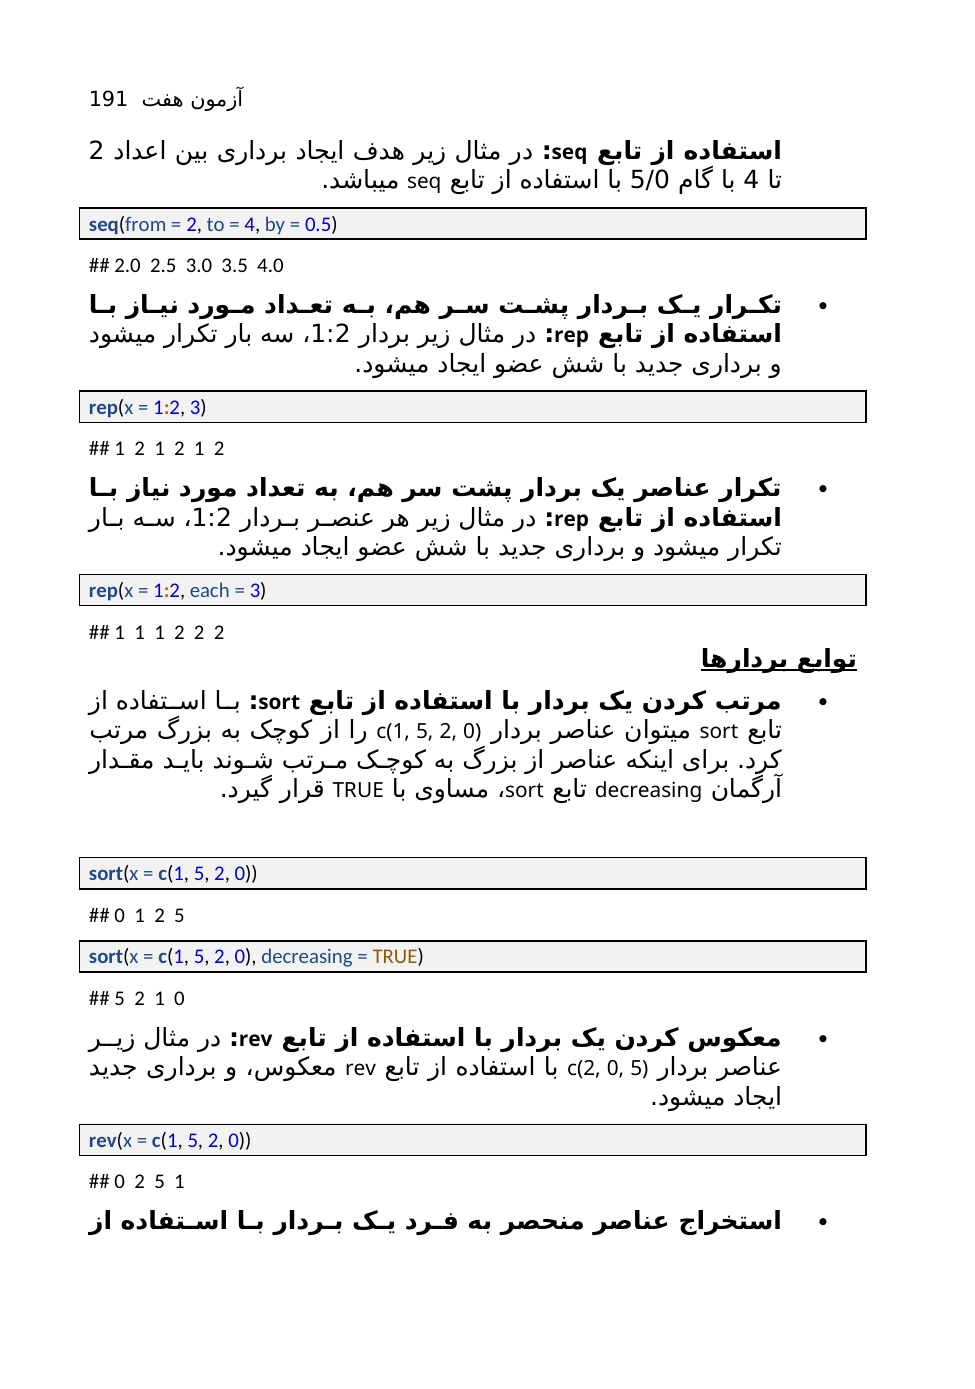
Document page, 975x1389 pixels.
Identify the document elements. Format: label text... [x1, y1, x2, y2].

text توابع بردارها [89, 644, 857, 673]
text rev(x = c(1, 5, 2, 0)) [80, 1125, 865, 1155]
text sort(x = c(1, 5, 2, 0)) [80, 858, 865, 888]
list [89, 136, 819, 194]
text ## 5 2 1 0 [89, 985, 857, 1011]
list مرتب کردن یک بردار با استفاده از تابع sort: با استفاده از تابع sort می‏توان عناصر بردار c(1, 5, 2, 0) را از کوچک به بزرگ مرتب کرد. برای اینکه عناصر از بزرگ به کوچک مرتب شوند باید مقدار آرگمان decreasing تابع sort، مساوی با TRUE قرار گیرد. [89, 686, 819, 803]
text ## 1 2 1 2 1 2 [89, 436, 857, 461]
list معکوس کردن یک بردار با استفاده از تابع rev: در مثال زیر عناصر بردار c(2, 0, 5) با استفاده از تابع rev معکوس، و برداری جدید ایجاد می‏شود. [89, 1023, 819, 1111]
text seq(from = 2, to = 4, by = 0.5) [80, 209, 865, 238]
list تکرار یک بردار پشت سر هم، به تعداد مورد نیاز با استفاده از تابع rep: در مثال زیر بردار 1:2، سه بار تکرار می‏شود و برداری جدید با شش عضو ایجاد می‏شود. [89, 290, 819, 378]
text ## 0 2 5 1 [89, 1169, 857, 1194]
text rep(x = 1:2, each = 3) [80, 575, 865, 605]
text sort(x = c(1, 5, 2, 0), decreasing = TRUE) [80, 942, 865, 971]
text ## 2.0 2.5 3.0 3.5 4.0 [89, 252, 857, 278]
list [89, 1207, 819, 1236]
text rep(x = 1:2, 3) [80, 392, 865, 422]
text ## 0 1 2 5 [89, 902, 857, 927]
list تکرار عناصر یک بردار پشت سر هم، به تعداد مورد نیاز با استفاده از تابع rep: در مثال زیر هر عنصر بردار 1:2، سه بار تکرار می‏شود و برداری جدید با شش عضو ایجاد می‏شود. [89, 473, 819, 561]
text ## 1 1 1 2 2 2 [89, 619, 857, 644]
